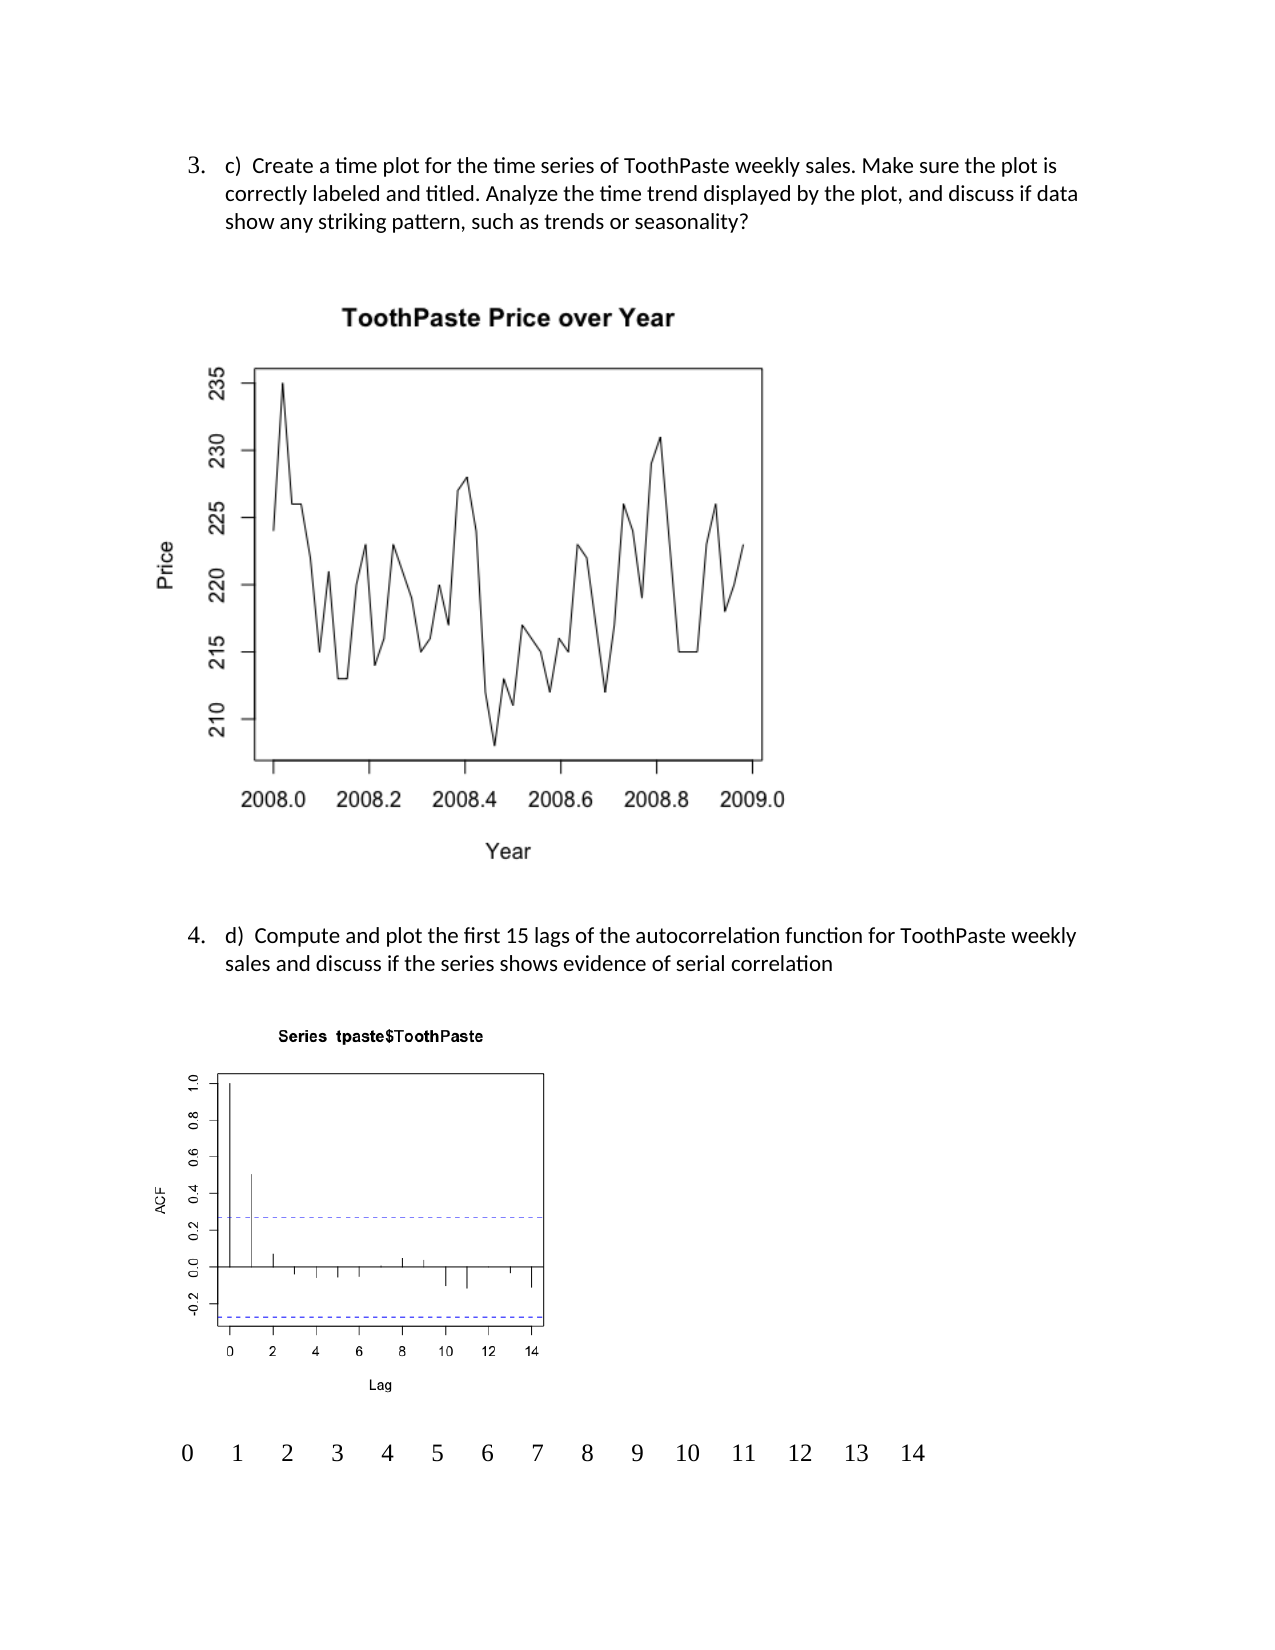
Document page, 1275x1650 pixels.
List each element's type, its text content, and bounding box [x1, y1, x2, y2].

picture [150, 264, 816, 891]
list c) Create a time plot for the time series of ToothPaste weekly sales. Make sure the plot is correctly labeled and titled. Analyze the time trend displayed by the plot, and discuss if data show any striking pattern, such as trends or seasonality? [187, 150, 1125, 235]
list d) Compute and plot the first 15 lags of the autocorrelation function for ToothPaste weekly sales and discuss if the series shows evidence of serial correlation [187, 920, 1125, 977]
picture [150, 1006, 578, 1410]
text 0 1 2 3 4 5 6 7 8 9 10 11 12 13 14 [150, 1438, 1125, 1467]
